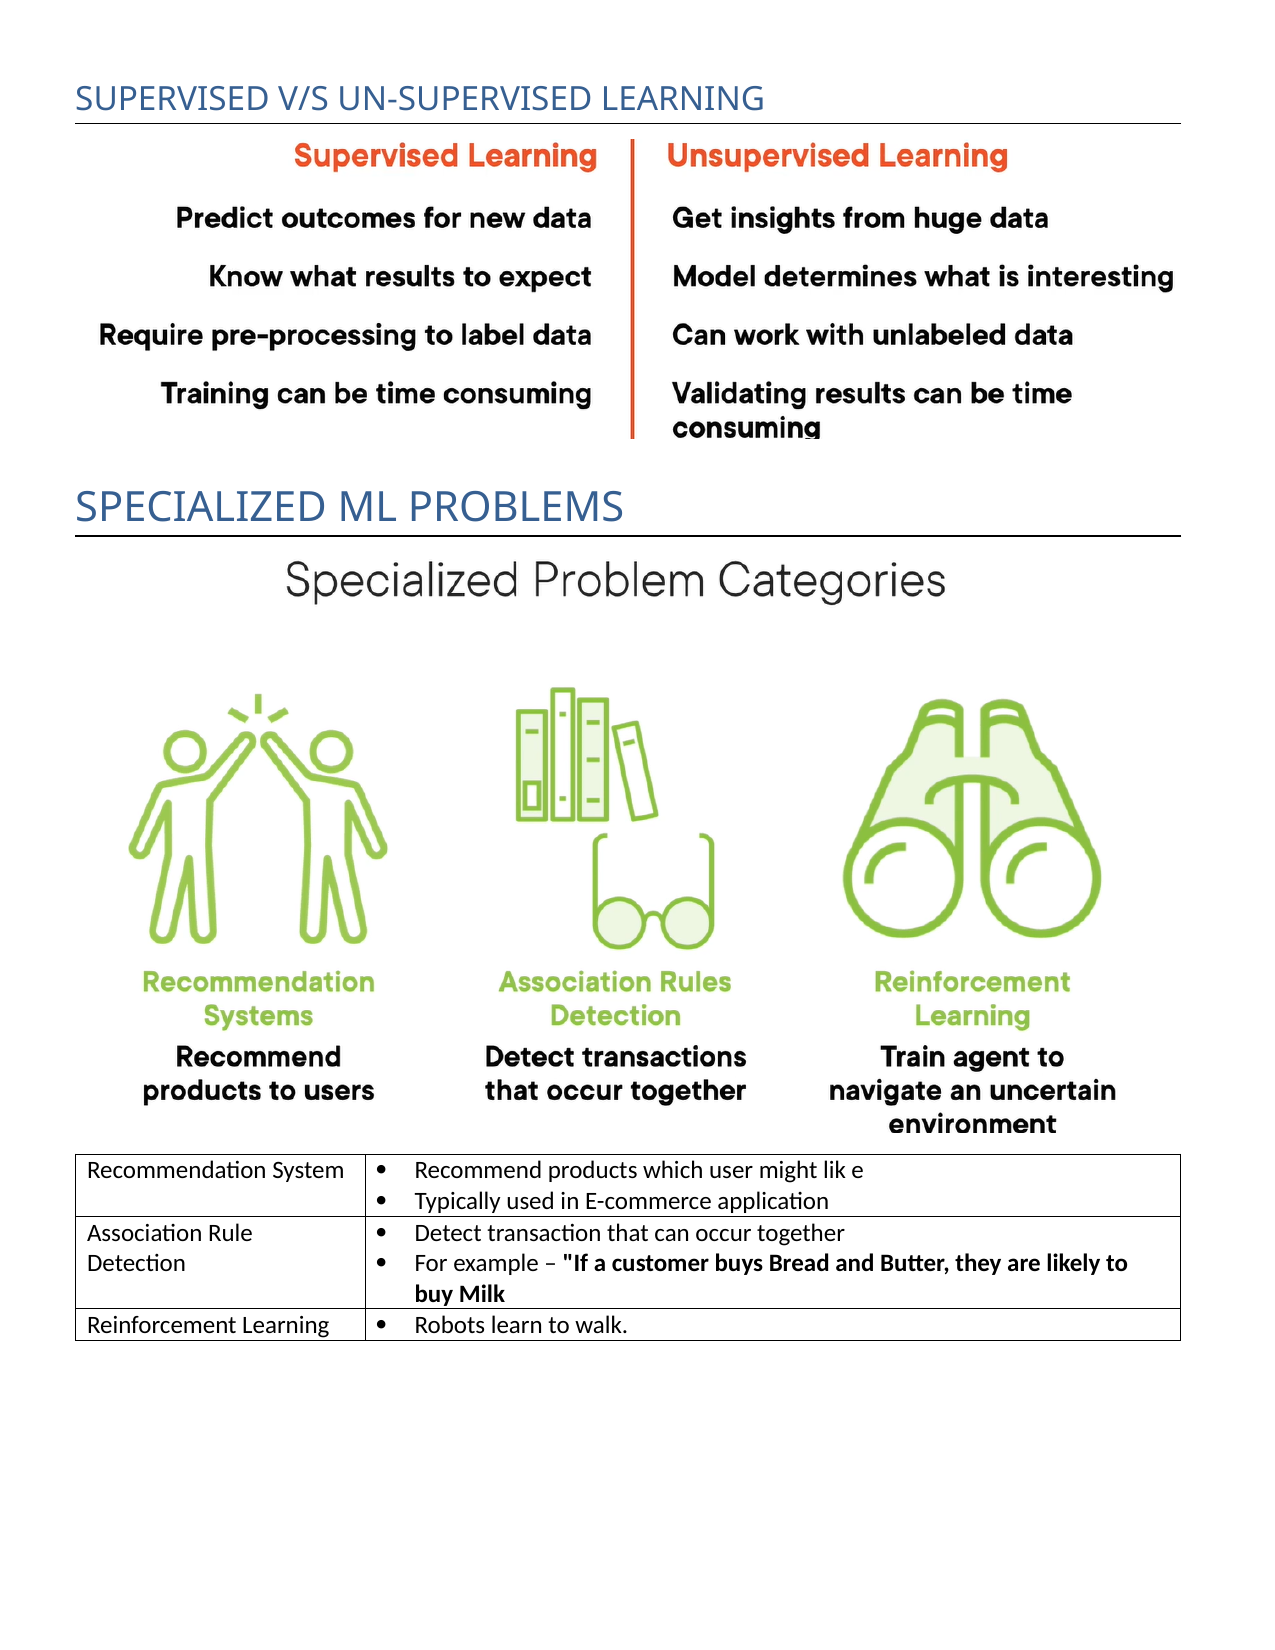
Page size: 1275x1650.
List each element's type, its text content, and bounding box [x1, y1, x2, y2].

table_cell Detect transaction that can occur together For example – "If a customer buys Bread and Butter, they are likely to buy Milk [366, 1217, 1180, 1308]
picture [128, 553, 1129, 1133]
table_cell Robots learn to walk. [366, 1309, 1180, 1340]
subtitle SUPERVISED V/S UN-SUPERVISED LEARNING [75, 75, 1181, 123]
subtitle SPECIALIZED ML PROBLEMS [75, 477, 1181, 535]
table_cell Reinforcement Learning [76, 1309, 365, 1340]
table_cell Association Rule Detection [76, 1217, 365, 1308]
table_header Recommendation System [76, 1155, 365, 1216]
table_header Recommend products which user might lik e Typically used in E-commerce application [366, 1155, 1180, 1216]
picture [75, 139, 1182, 439]
